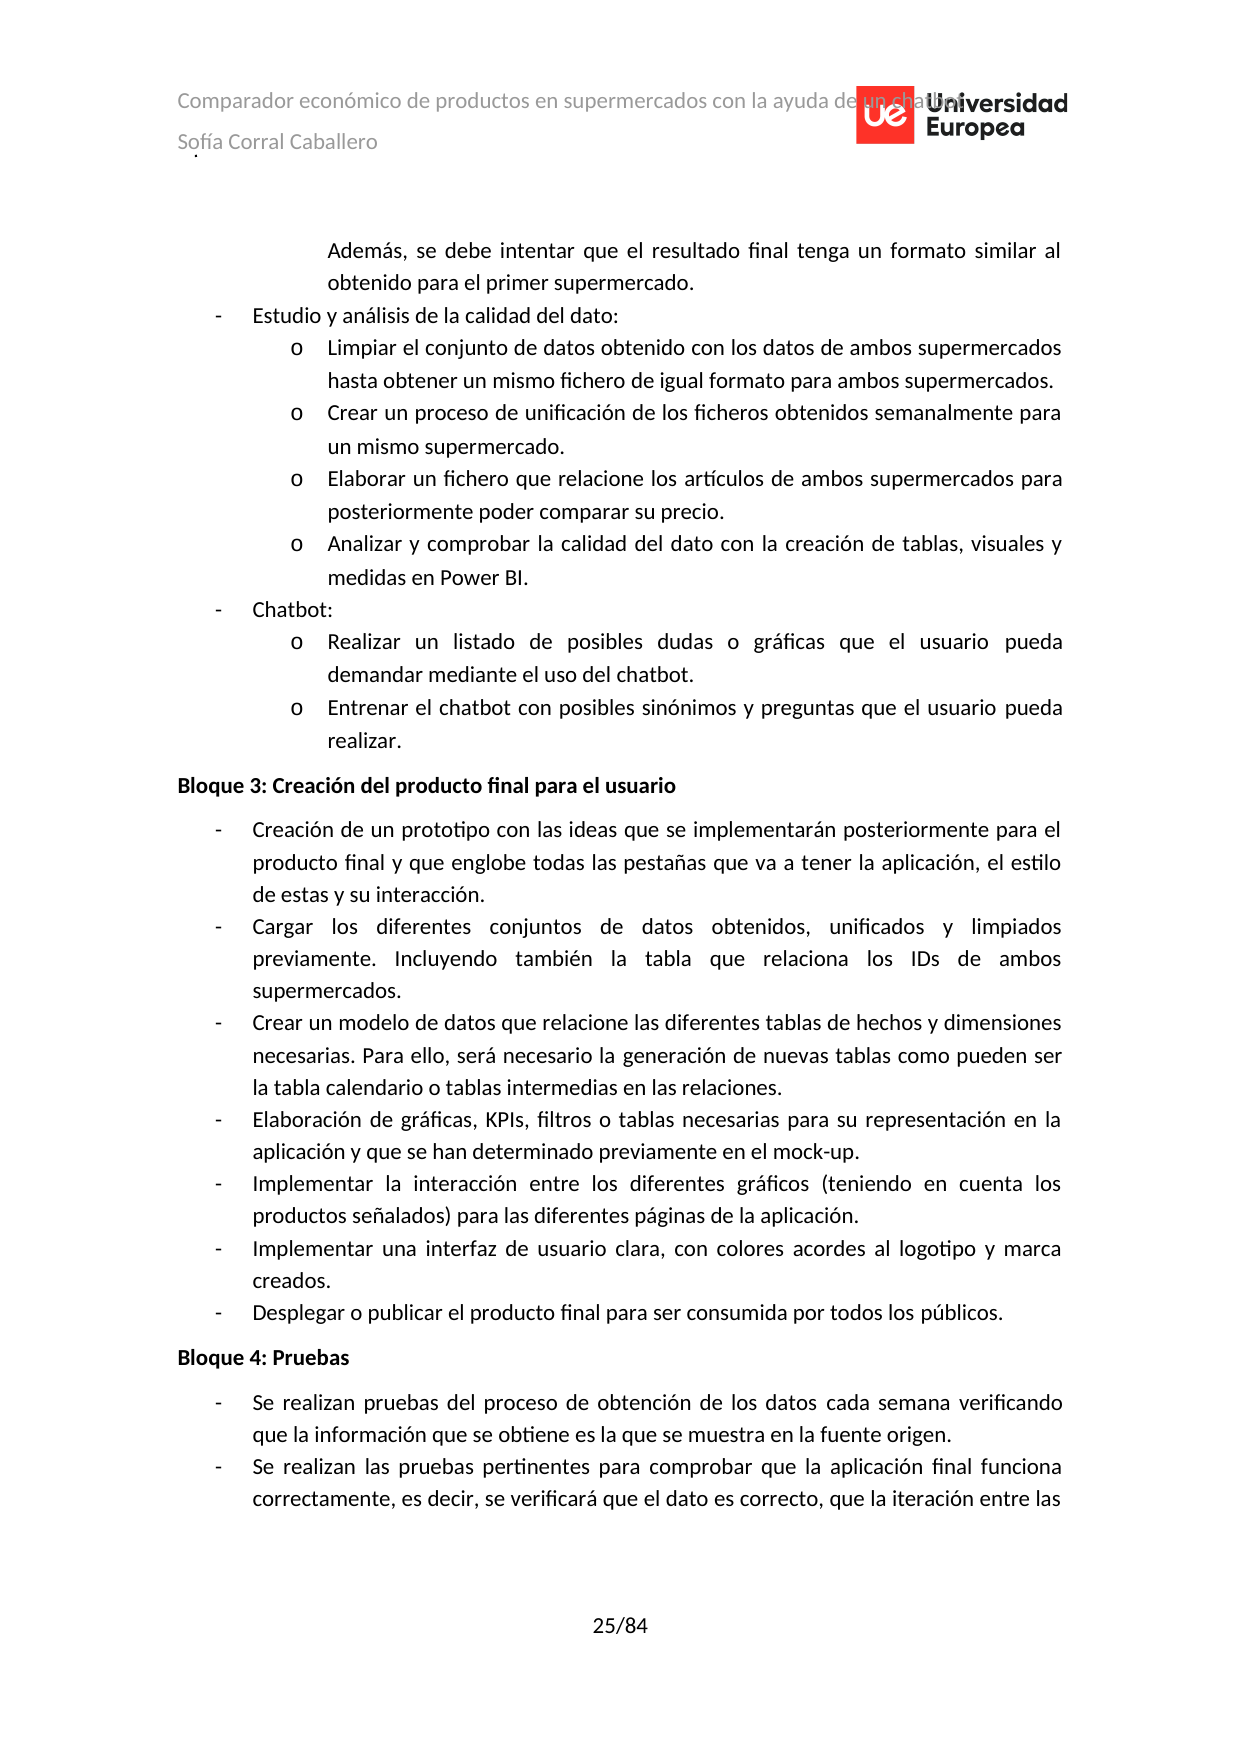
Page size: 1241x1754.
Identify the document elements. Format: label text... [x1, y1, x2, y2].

list Chatbot: [215, 595, 1063, 623]
list Cargar los diferentes conjuntos de datos obtenidos, unificados y limpiados previamente. Incluyendo también la tabla que relaciona los IDs de ambos supermercados. [215, 912, 1063, 1004]
text Bloque 3: Creación del producto final para el usuario [177, 771, 1063, 799]
list Creación de un prototipo con las ideas que se implementarán posteriormente para el producto final y que englobe todas las pestañas que va a tener la aplicación, el estilo de estas y su interacción. [215, 815, 1063, 908]
list Se realizan pruebas del proceso de obtención de los datos cada semana verificando que la información que se obtiene es la que se muestra en la fuente origen. [215, 1388, 1063, 1448]
text Bloque 4: Pruebas [177, 1343, 1063, 1371]
picture [856, 86, 1068, 144]
list Elaboración de gráficas, KPIs, filtros o tablas necesarias para su representación en la aplicación y que se han determinado previamente en el mock-up. [215, 1105, 1063, 1165]
list Entrenar el chatbot con posibles sinónimos y preguntas que el usuario pueda realizar. [290, 693, 1063, 754]
list Elaborar un fichero que relacione los artículos de ambos supermercados para posteriormente poder comparar su precio. [290, 464, 1063, 525]
list Estudio y análisis de la calidad del dato: [215, 301, 1063, 329]
list Implementar la interacción entre los diferentes gráficos (teniendo en cuenta los productos señalados) para las diferentes páginas de la aplicación. [215, 1169, 1063, 1230]
list Realizar un listado de posibles dudas o gráficas que el usuario pueda demandar mediante el uso del chatbot. [290, 627, 1063, 688]
list Desplegar o publicar el producto final para ser consumida por todos los públicos. [215, 1298, 1063, 1326]
list Crear un modelo de datos que relacione las diferentes tablas de hechos y dimensiones necesarias. Para ello, será necesario la generación de nuevas tablas como pueden ser la tabla calendario o tablas intermedias en las relaciones. [215, 1008, 1063, 1101]
list Limpiar el conjunto de datos obtenido con los datos de ambos supermercados hasta obtener un mismo fichero de igual formato para ambos supermercados. [290, 333, 1063, 394]
list Crear un proceso de unificación de los ficheros obtenidos semanalmente para un mismo supermercado. [290, 398, 1063, 460]
list Analizar y comprobar la calidad del dato con la creación de tablas, visuales y medidas en Power BI. [290, 529, 1063, 591]
list Implementar una interfaz de usuario clara, con colores acordes al logotipo y marca creados. [215, 1234, 1063, 1294]
